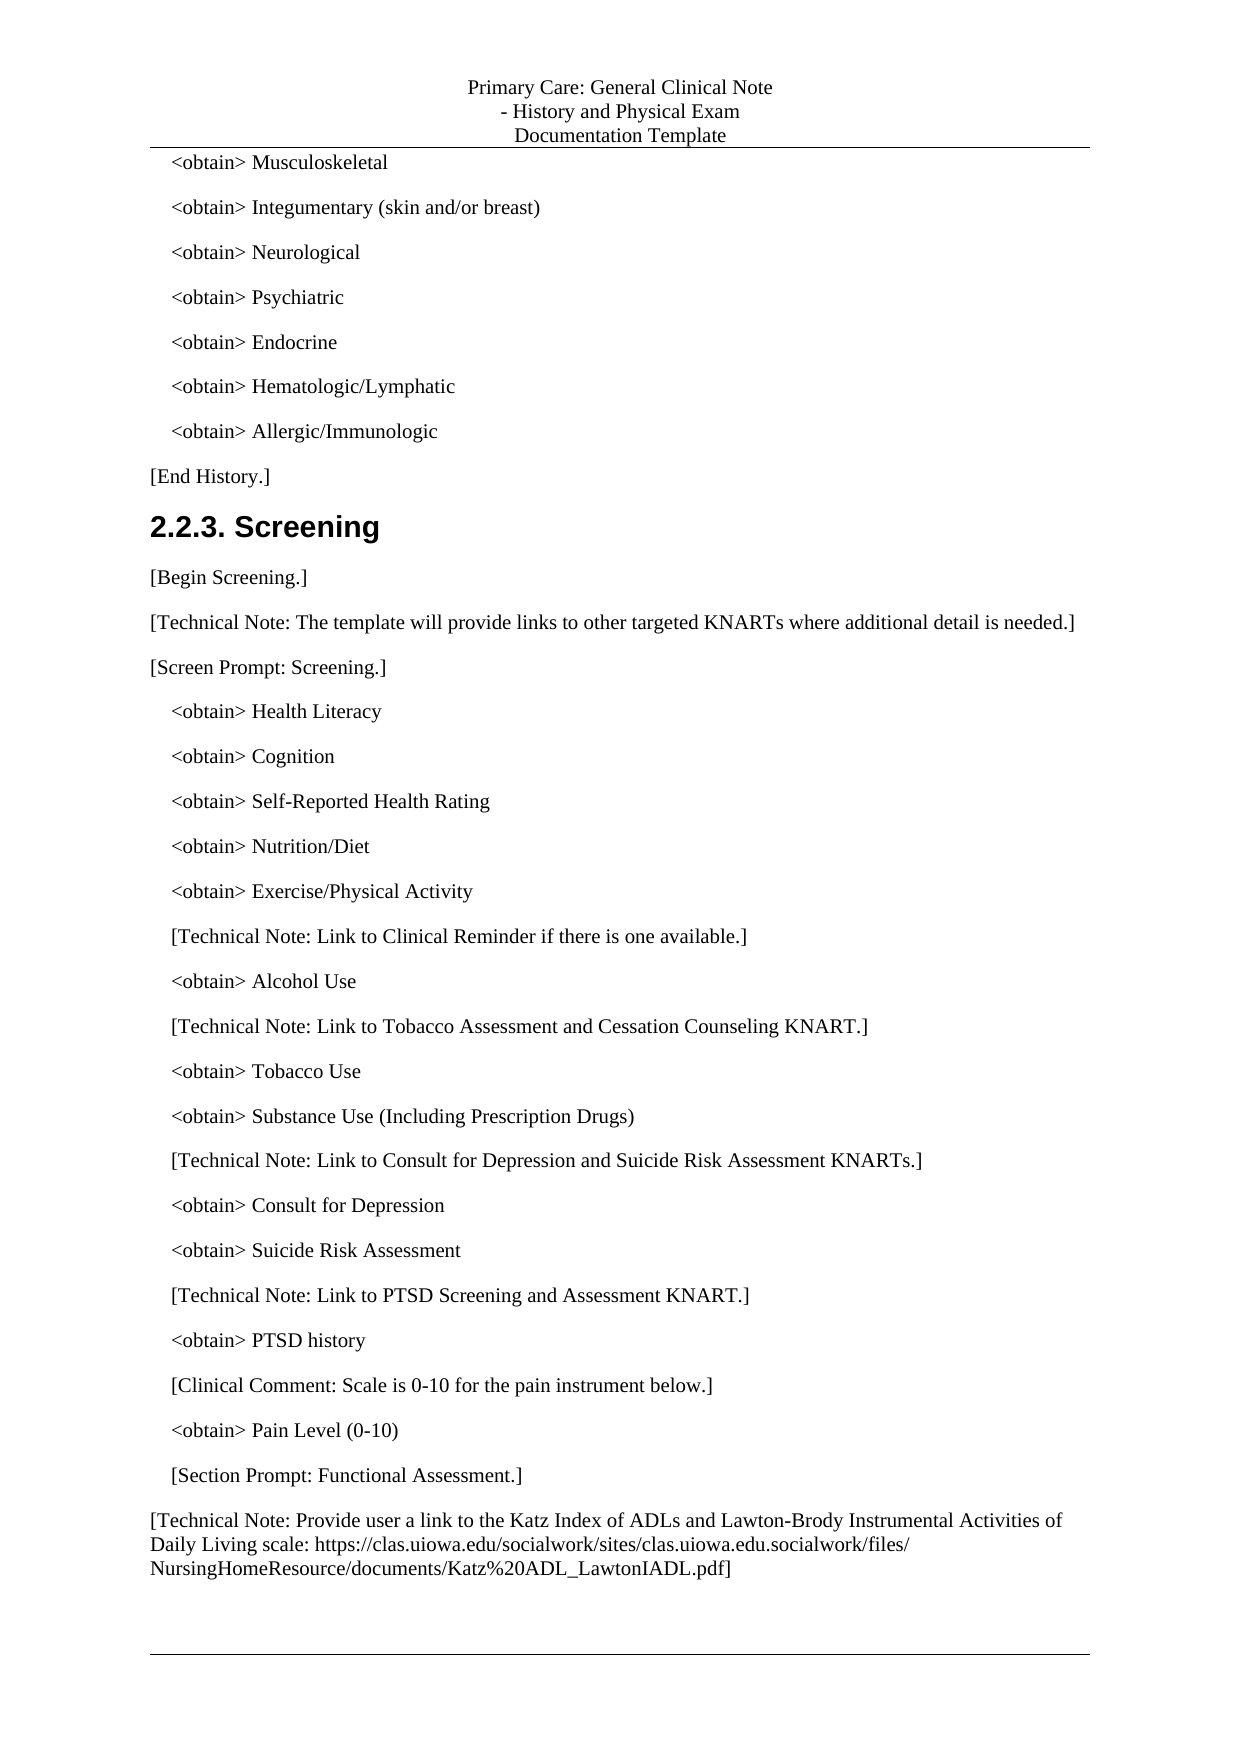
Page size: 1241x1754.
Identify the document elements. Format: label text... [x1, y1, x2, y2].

text <obtain> Psychiatric [171, 285, 1090, 309]
text <obtain> Integumentary (skin and/or breast) [171, 195, 1090, 219]
text <obtain> Musculoskeletal [171, 150, 1090, 174]
text <obtain> Cognition [171, 744, 1090, 768]
text [Technical Note: Link to Tobacco Assessment and Cessation Counseling KNART.] [171, 1014, 1090, 1038]
text <obtain> Pain Level (0-10) [171, 1418, 1090, 1442]
text [Screen Prompt: Screening.] [150, 654, 1090, 679]
text 2.2.3. Screening [150, 509, 1090, 544]
text <obtain> Nutrition/Diet [171, 834, 1090, 858]
text <obtain> Neurological [171, 240, 1090, 264]
text <obtain> Health Literacy [171, 699, 1090, 723]
text <obtain> Tobacco Use [171, 1059, 1090, 1083]
text <obtain> Exercise/Physical Activity [171, 879, 1090, 903]
text [Begin Screening.] [150, 565, 1090, 589]
text [Section Prompt: Functional Assessment.] [171, 1463, 1090, 1487]
text [End History.] [150, 464, 1090, 488]
text <obtain> PTSD history [171, 1328, 1090, 1352]
text <obtain> Substance Use (Including Prescription Drugs) [171, 1103, 1090, 1128]
text <obtain> Hematologic/Lymphatic [171, 374, 1090, 398]
text <obtain> Consult for Depression [171, 1193, 1090, 1217]
text <obtain> Allergic/Immunologic [171, 419, 1090, 443]
text [Clinical Comment: Scale is 0-10 for the pain instrument below.] [171, 1373, 1090, 1397]
text [Technical Note: Link to PTSD Screening and Assessment KNART.] [171, 1283, 1090, 1307]
text <obtain> Endocrine [171, 329, 1090, 354]
text [Technical Note: Link to Clinical Reminder if there is one available.] [171, 924, 1090, 948]
text [Technical Note: Provide user a link to the Katz Index of ADLs and Lawton-Brody Instrumental Activities of Daily Living scale: https://clas.uiowa.edu/socialwork/sites/clas.uiowa.edu.socialwork/files/NursingHomeResource/documents/Katz%20ADL_LawtonIADL.pdf] [150, 1508, 1090, 1580]
text [Technical Note: The template will provide links to other targeted KNARTs where additional detail is needed.] [150, 610, 1090, 634]
text [Technical Note: Link to Consult for Depression and Suicide Risk Assessment KNARTs.] [171, 1148, 1090, 1172]
text <obtain> Suicide Risk Assessment [171, 1238, 1090, 1262]
text <obtain> Alcohol Use [171, 969, 1090, 993]
text <obtain> Self-Reported Health Rating [171, 789, 1090, 813]
